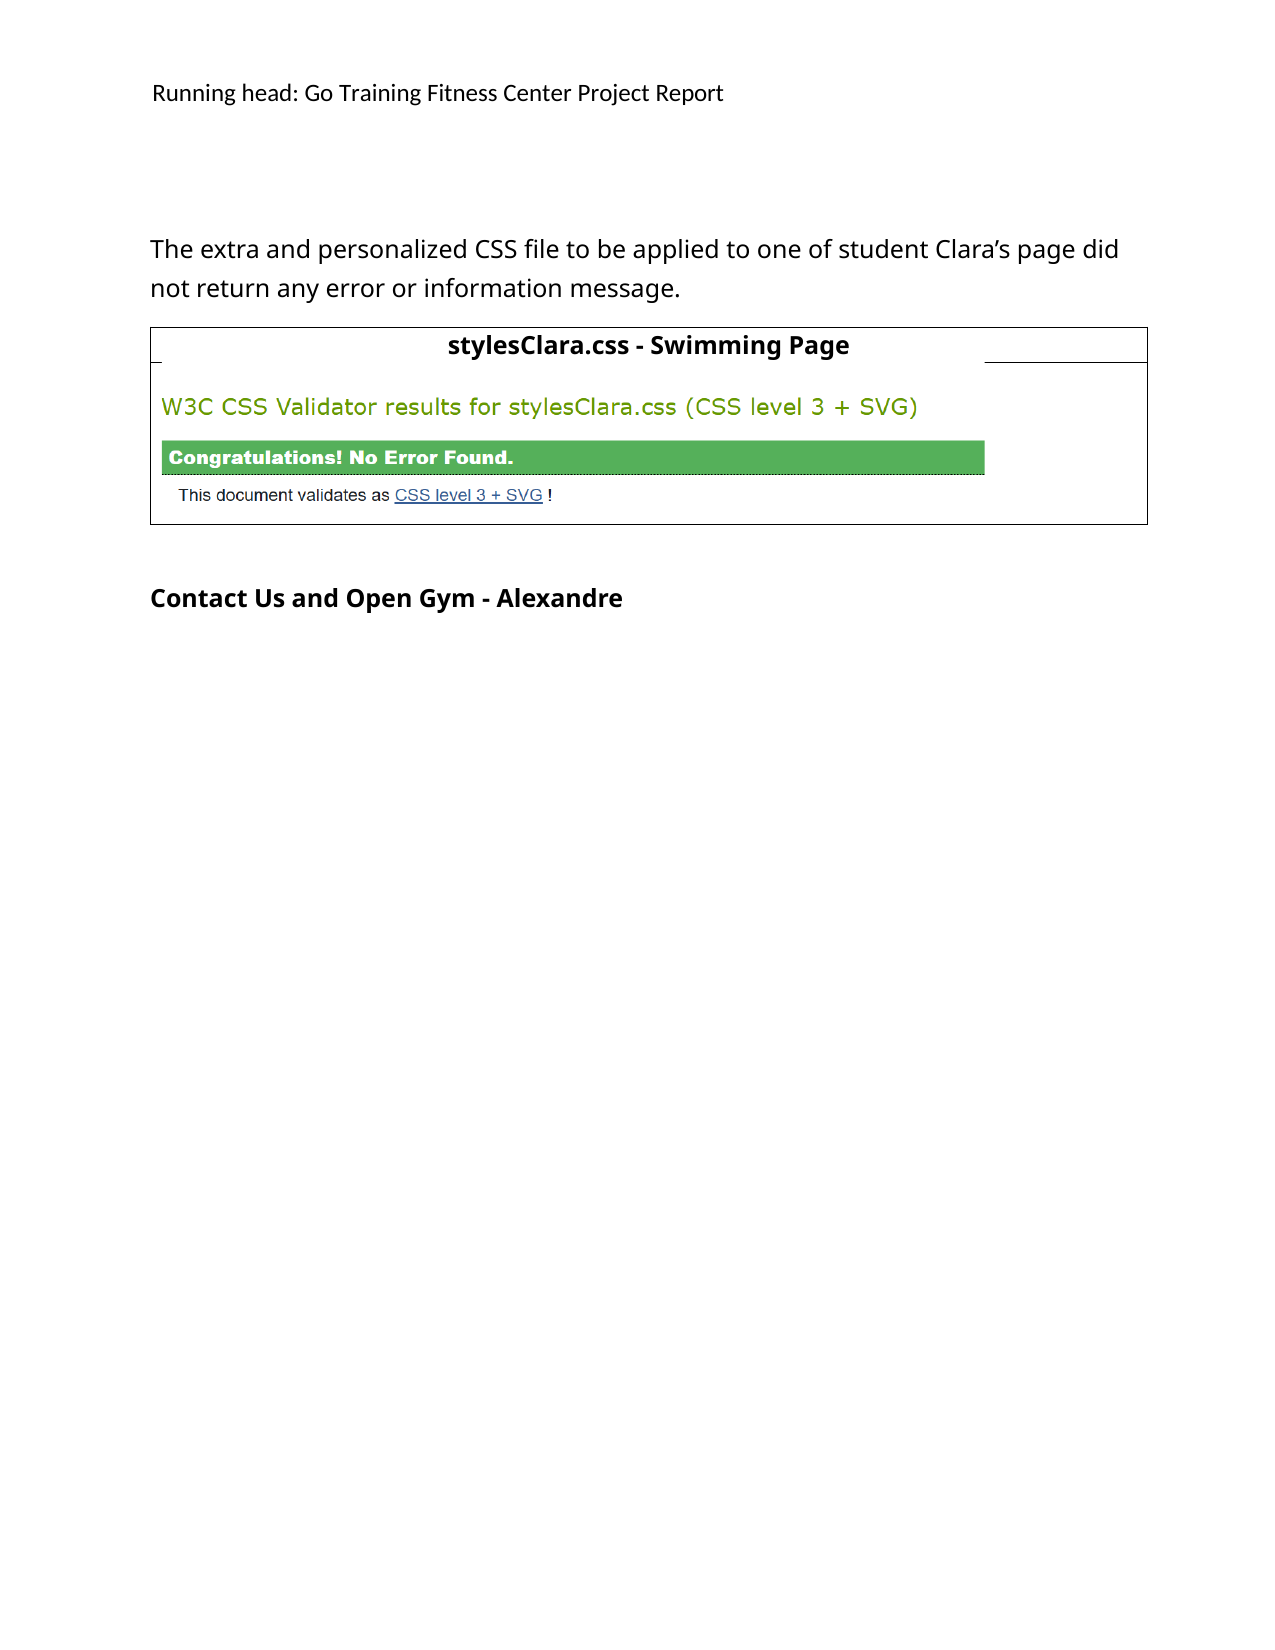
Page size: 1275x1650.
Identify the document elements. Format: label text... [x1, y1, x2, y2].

picture [161, 362, 985, 517]
text The extra and personalized CSS file to be applied to one of student Clara’s page did not return any error or information message. [150, 232, 1125, 305]
text Contact Us and Open Gym - Alexandre [150, 580, 1125, 614]
table_header stylesClara.css - Swimming Page [151, 328, 1147, 362]
table_cell [151, 363, 1147, 523]
